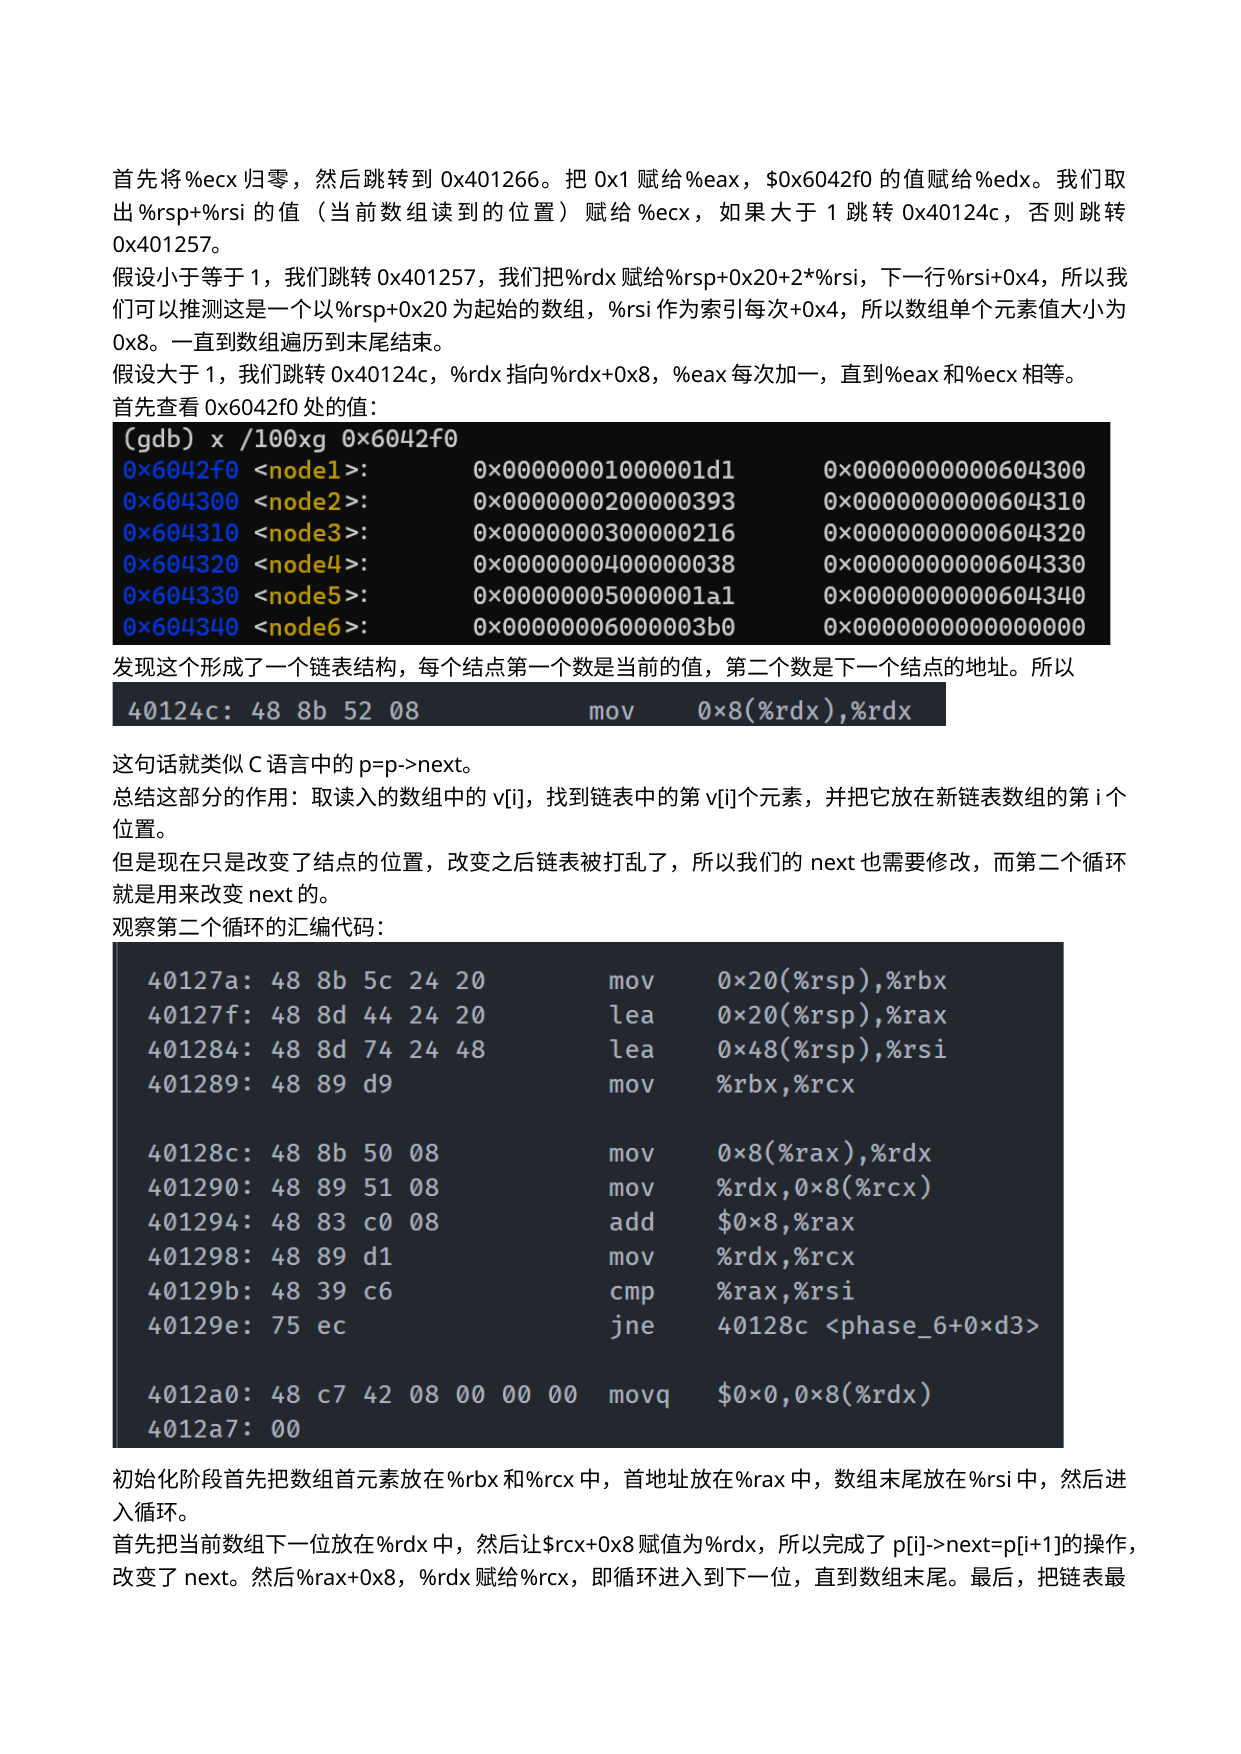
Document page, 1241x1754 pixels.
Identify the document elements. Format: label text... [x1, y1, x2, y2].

picture [112, 422, 1111, 645]
picture [112, 942, 1064, 1448]
text 假设小于等于1，我们跳转0x401257，我们把%rdx赋给%rsp+0x20+2*%rsi，下一行%rsi+0x4，所以我们可以推测这是一个以%rsp+0x20为起始的数组，%rsi作为索引每次+0x4，所以数组单个元素值大小为0x8。一直到数组遍历到末尾结束。 [112, 259, 1128, 357]
text 首先查看0x6042f0处的值： [112, 389, 1128, 422]
text 发现这个形成了一个链表结构，每个结点第一个数是当前的值，第二个数是下一个结点的地址。所以 [112, 649, 1128, 682]
text 这句话就类似C语言中的p=p->next。 [112, 747, 1128, 779]
text 假设大于1，我们跳转0x40124c，%rdx指向%rdx+0x8，%eax每次加一，直到%eax和%ecx相等。 [112, 357, 1128, 389]
text 但是现在只是改变了结点的位置，改变之后链表被打乱了，所以我们的next也需要修改，而第二个循环就是用来改变next的。 [112, 844, 1128, 909]
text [112, 1527, 1128, 1592]
text 总结这部分的作用：取读入的数组中的v[i]，找到链表中的第v[i]个元素，并把它放在新链表数组的第i个位置。 [112, 779, 1128, 844]
text 观察第二个循环的汇编代码： [112, 909, 1128, 942]
text 初始化阶段首先把数组首元素放在%rbx和%rcx中，首地址放在%rax中，数组末尾放在%rsi中，然后进入循环。 [112, 1462, 1128, 1527]
text 首先将%ecx归零，然后跳转到0x401266。把0x1赋给%eax，$0x6042f0的值赋给%edx。我们取出%rsp+%rsi的值（当前数组读到的位置）赋给%ecx，如果大于1跳转0x40124c，否则跳转0x401257。 [112, 162, 1128, 259]
picture [112, 682, 946, 726]
